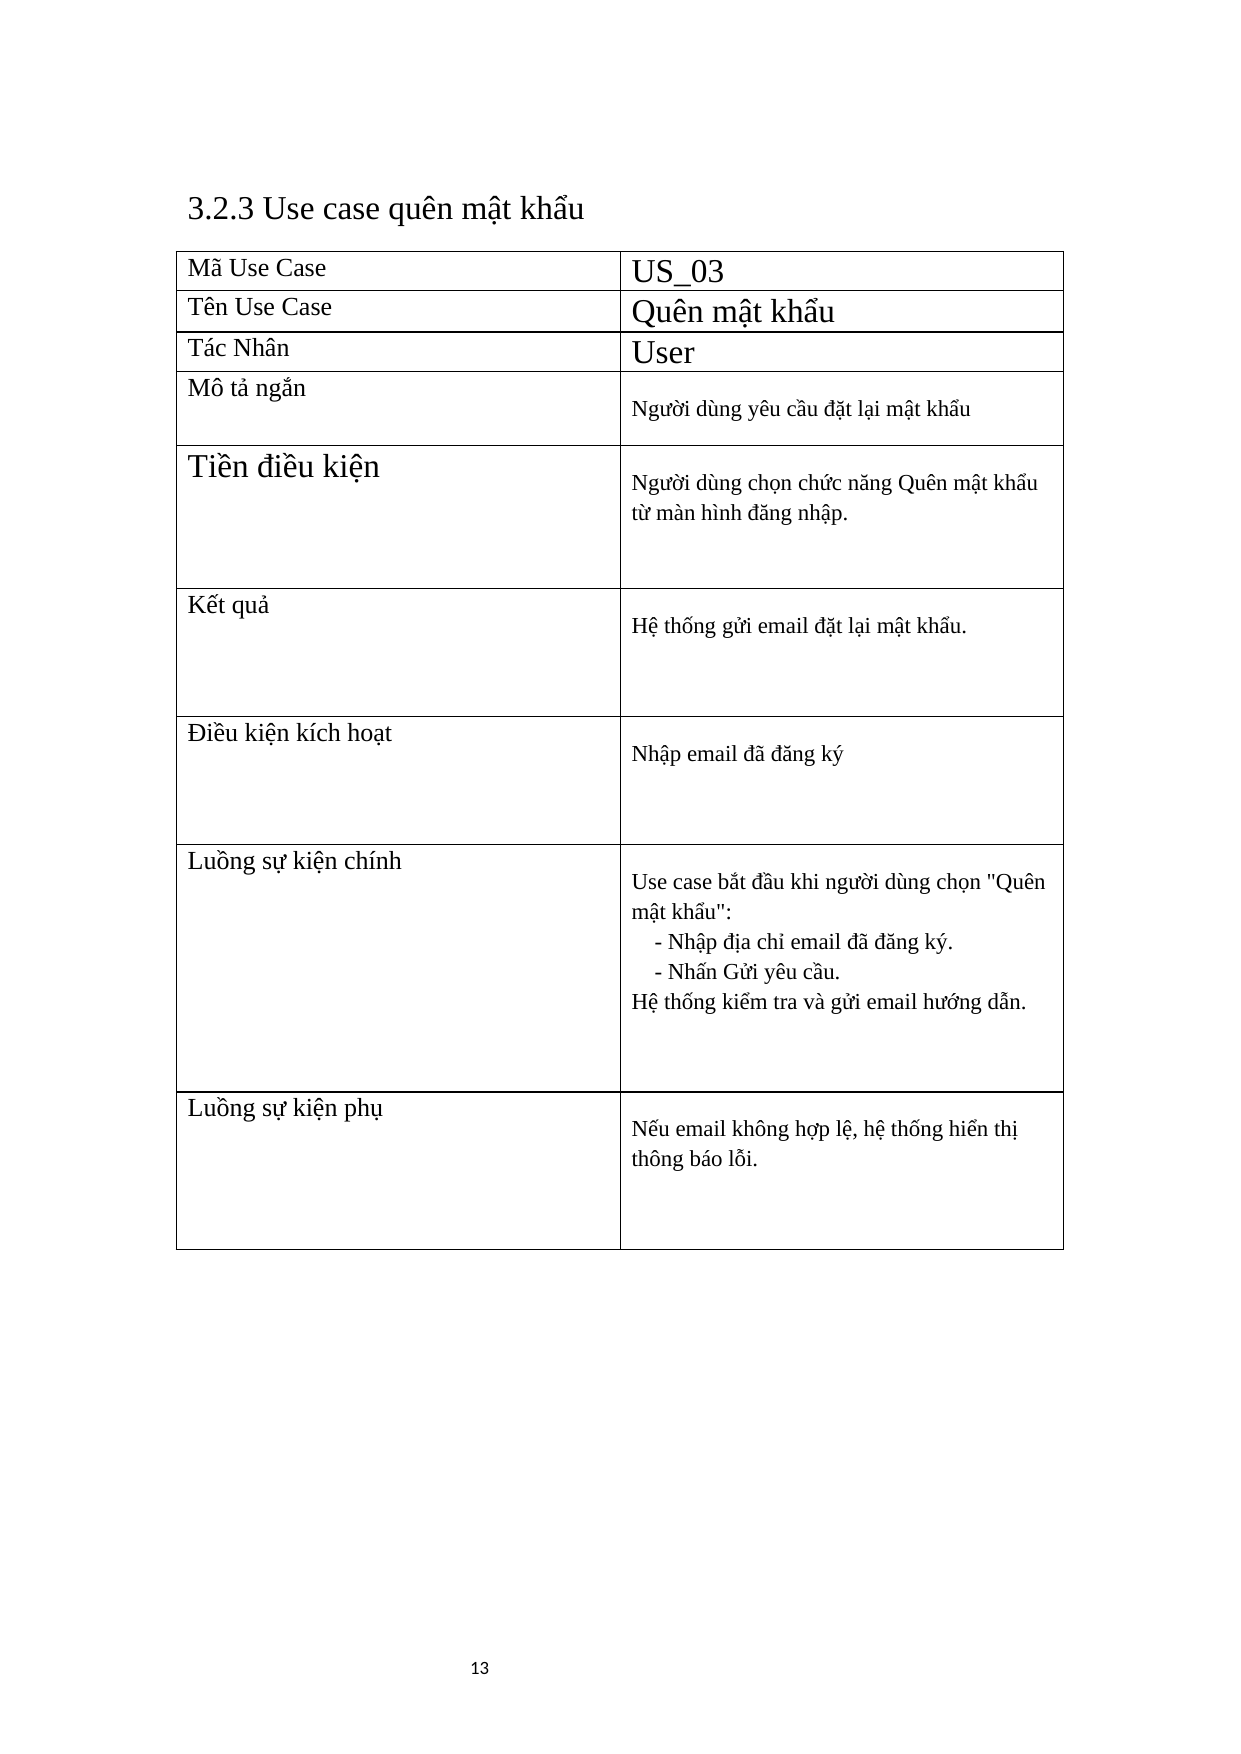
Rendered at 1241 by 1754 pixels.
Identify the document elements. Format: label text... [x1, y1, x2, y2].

table_cell Luồng sự kiện chính [177, 845, 620, 1091]
table_header US_03 [621, 252, 1063, 290]
table_cell Use case bắt đầu khi người dùng chọn "Quên mật khẩu": - Nhập địa chỉ email đã đăng ký. - Nhấn Gửi yêu cầu. Hệ thống kiểm tra và gửi email hướng dẫn. [621, 845, 1063, 1091]
table_cell User [621, 333, 1063, 371]
table_cell Luồng sự kiện phụ [177, 1093, 620, 1249]
table_cell Người dùng chọn chức năng Quên mật khẩu từ màn hình đăng nhập. [621, 446, 1063, 588]
table_cell Tiền điều kiện [177, 446, 620, 588]
table_cell Điều kiện kích hoạt [177, 717, 620, 844]
table_cell Người dùng yêu cầu đặt lại mật khẩu [621, 372, 1063, 445]
table_header Mã Use Case [177, 252, 620, 290]
table_cell Quên mật khẩu [621, 291, 1063, 331]
table_cell Tên Use Case [177, 291, 620, 331]
table_cell Hệ thống gửi email đặt lại mật khẩu. [621, 589, 1063, 716]
list Use case quên mật khẩu [187, 188, 1053, 227]
table_cell Tác Nhân [177, 333, 620, 371]
table_cell Mô tả ngắn [177, 372, 620, 445]
table_cell Kết quả [177, 589, 620, 716]
table_cell Nhập email đã đăng ký [621, 717, 1063, 844]
table_cell Nếu email không hợp lệ, hệ thống hiển thị thông báo lỗi. [621, 1093, 1063, 1249]
